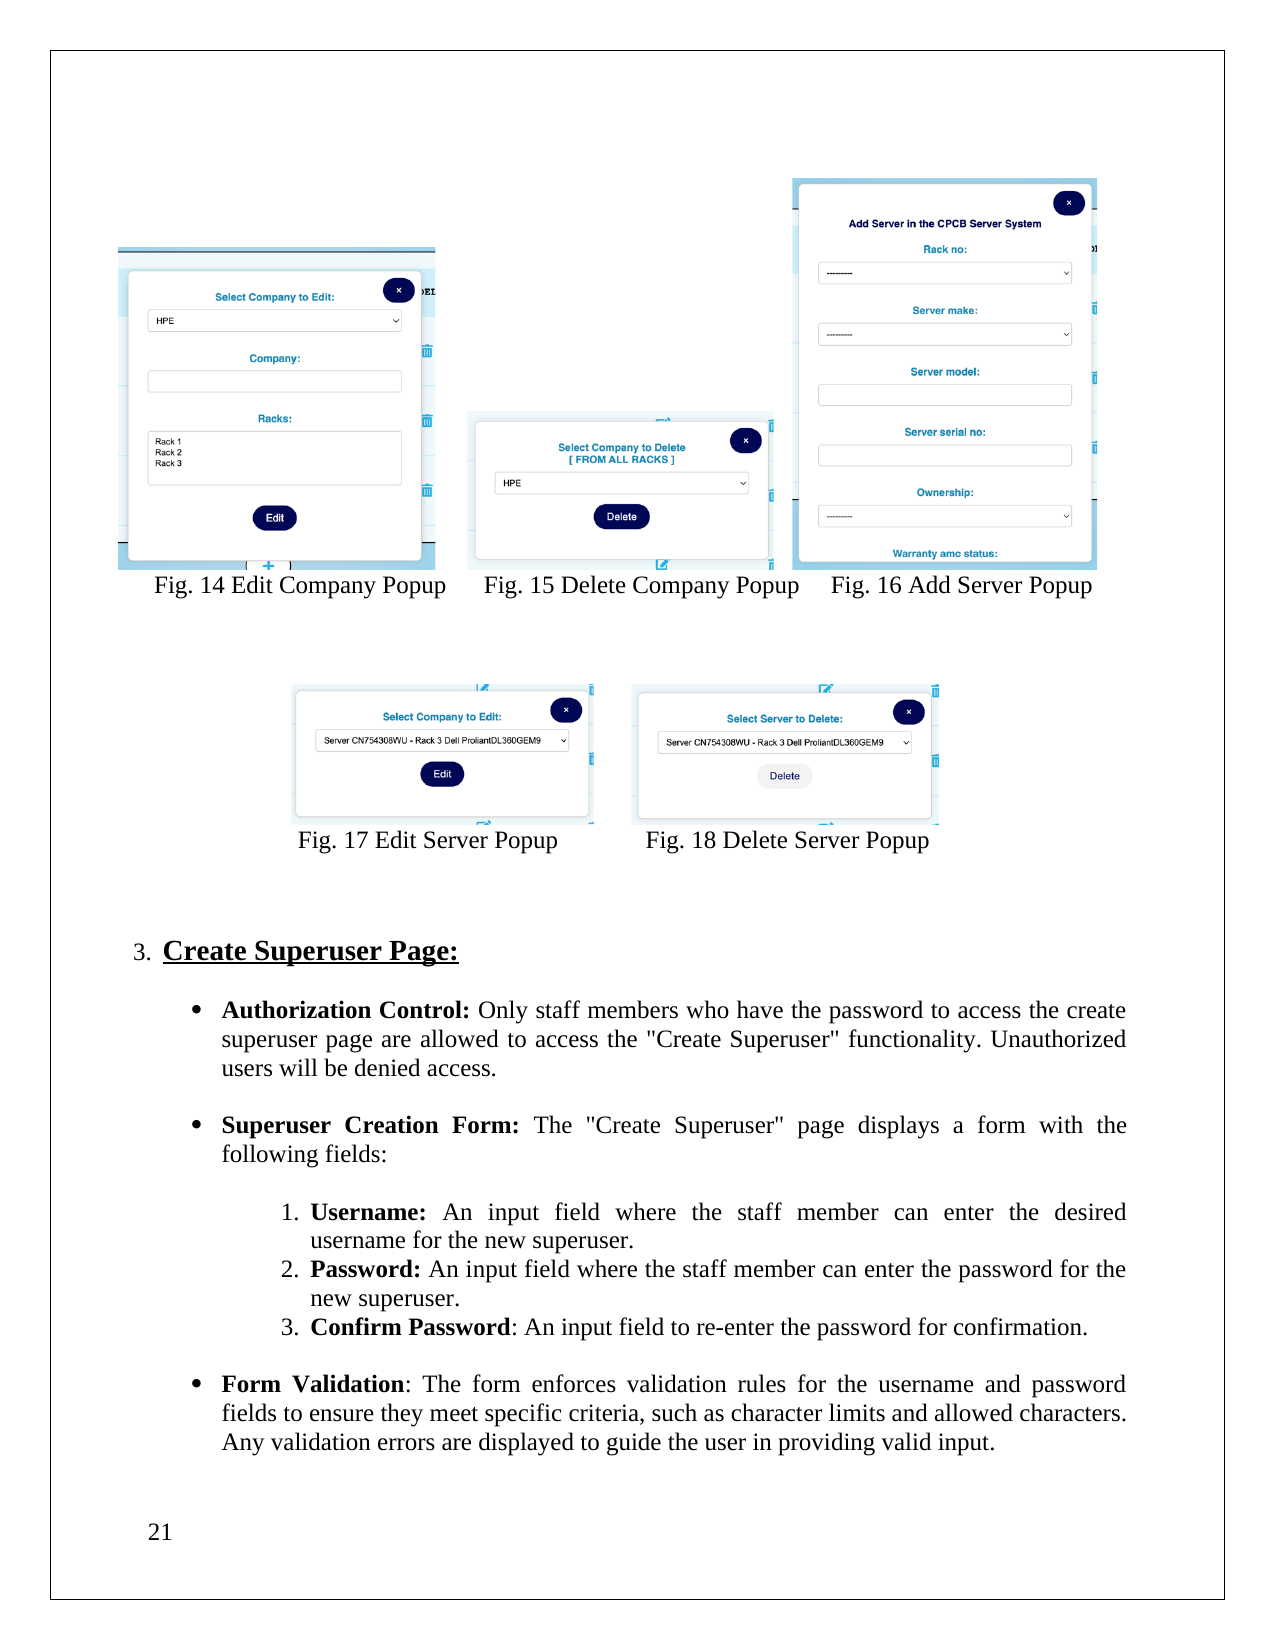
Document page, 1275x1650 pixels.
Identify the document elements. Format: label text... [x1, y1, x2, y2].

list Superuser Creation Form: The "Create Superuser" page displays a form with the following fields: [192, 1110, 1127, 1168]
picture [631, 684, 939, 825]
text Fig. 14 Edit Company Popup Fig. 15 Delete Company Popup Fig. 16 Add Server Popup [148, 570, 1127, 598]
list Form Validation: The form enforces validation rules for the username and password fields to ensure they meet specific criteria, such as character limits and allowed characters. Any validation errors are displayed to guide the user in providing valid input. [192, 1369, 1127, 1455]
list Username: An input field where the staff member can enter the desired username for the new superuser. [281, 1197, 1127, 1254]
list Authorization Control: Only staff members who have the password to access the create superuser page are allowed to access the "Create Superuser" functionality. Unauthorized users will be denied access. [192, 995, 1127, 1082]
picture [118, 247, 436, 570]
title Create Superuser Page: [133, 933, 1127, 967]
list Password: An input field where the staff member can enter the password for the new superuser. [281, 1254, 1127, 1312]
text Fig. 17 Edit Server Popup Fig. 18 Delete Server Popup [148, 825, 1127, 854]
picture [466, 411, 774, 570]
picture [291, 684, 594, 825]
list Confirm Password: An input field to re-enter the password for confirmation. [281, 1312, 1127, 1340]
picture [792, 178, 1098, 570]
